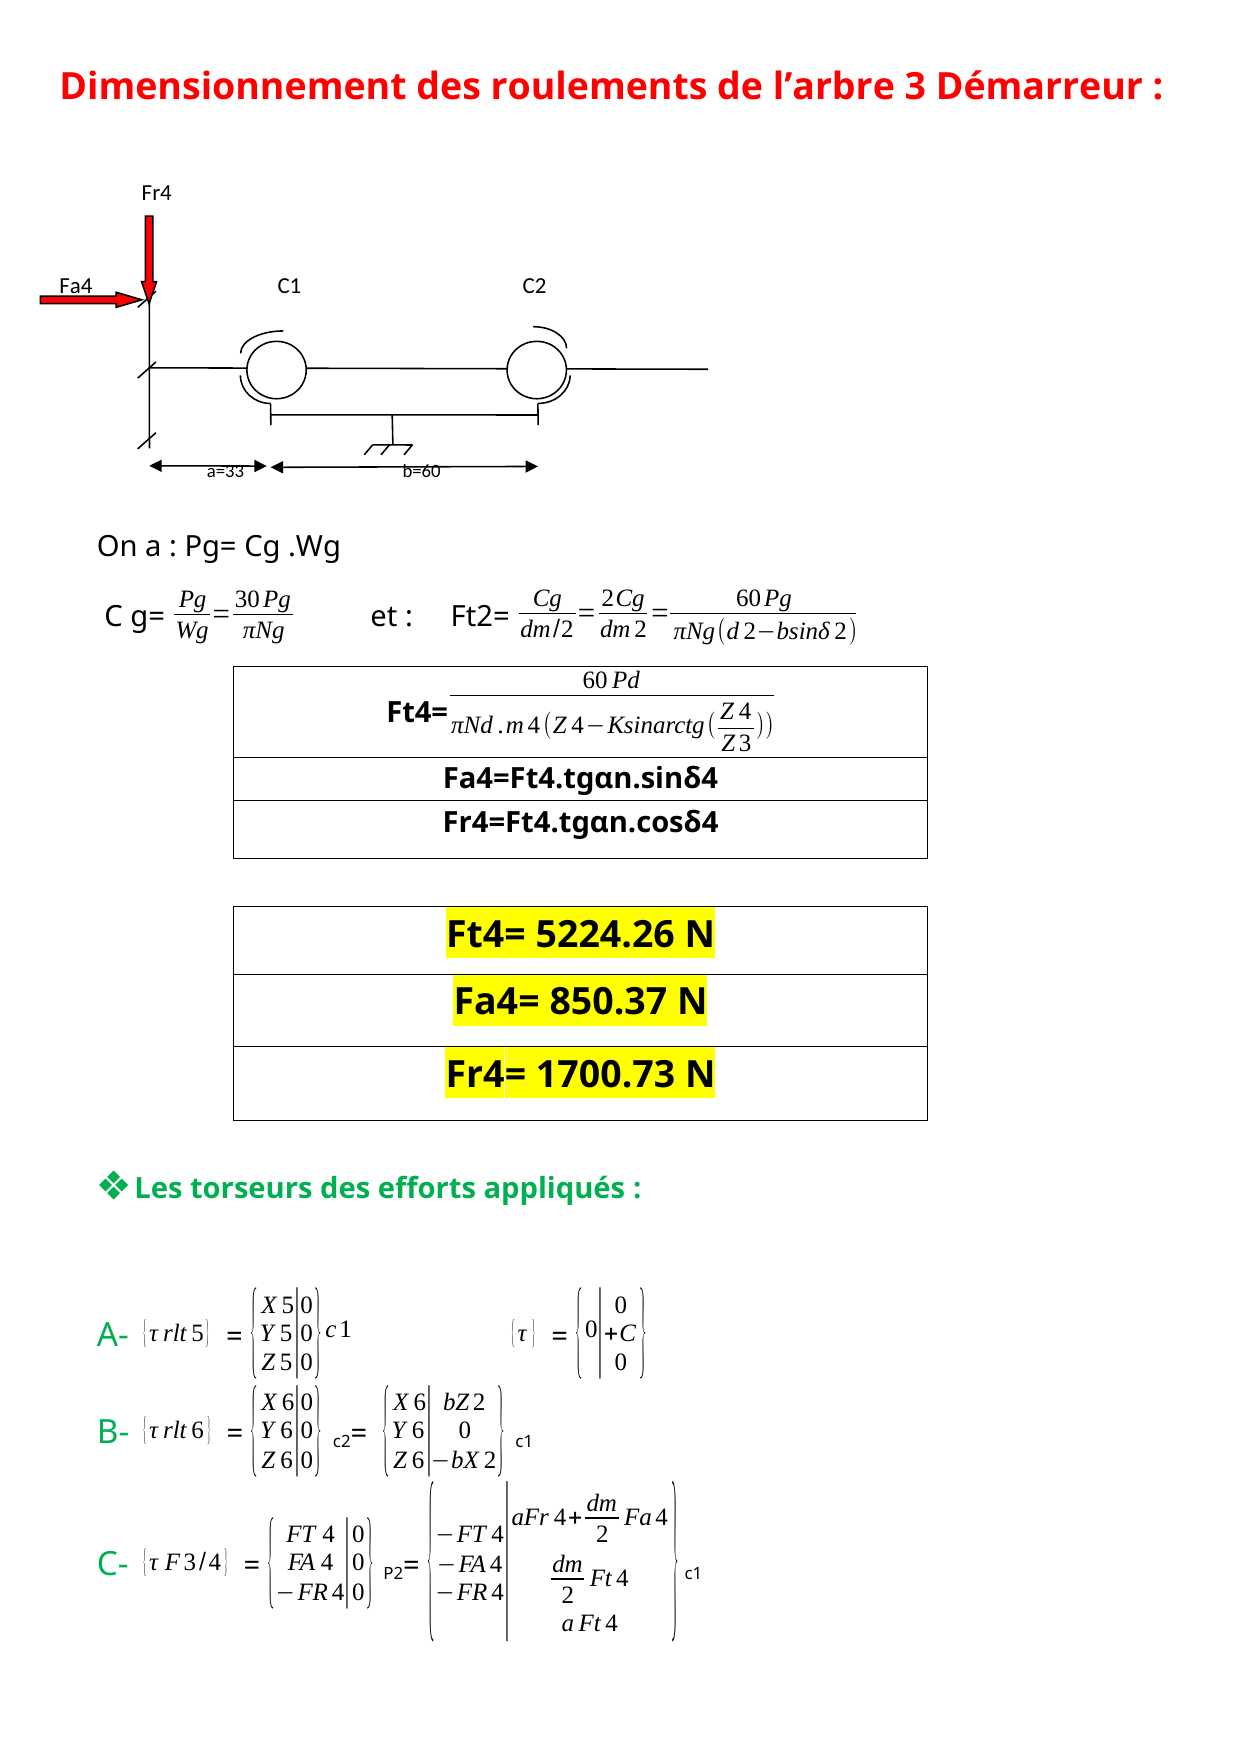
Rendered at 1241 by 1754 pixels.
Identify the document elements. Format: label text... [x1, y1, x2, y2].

text Dimensionnement des roulements de l’arbre 3 Démarreur : [59, 59, 1181, 110]
list = P2= c1 [97, 1481, 1181, 1644]
table_header Ft4= 5224.26 N [234, 907, 927, 974]
text On a : Pg= Cg .Wg [97, 525, 1181, 565]
text C g= et : Ft2= [97, 584, 1181, 646]
table_cell Fa4= 850.37 N [234, 975, 927, 1046]
list = c2= c1 [97, 1384, 1181, 1478]
text Fr4 [59, 178, 1181, 206]
table_cell Fa4=Ft4.tgαn.sinδ4 [234, 758, 927, 800]
table_cell Fr4=Ft4.tgαn.cosδ4 [234, 801, 927, 858]
list = = [97, 1286, 1181, 1380]
list Les torseurs des efforts appliqués : [97, 1167, 1181, 1207]
list a=33 b=60 [134, 459, 1181, 482]
text Fa4 C1 C2 [59, 271, 146, 299]
table_header Ft4= [234, 667, 927, 757]
table_cell Fr4= 1700.73 N [234, 1047, 927, 1119]
text Fa4 C1 C2 [152, 271, 1181, 299]
